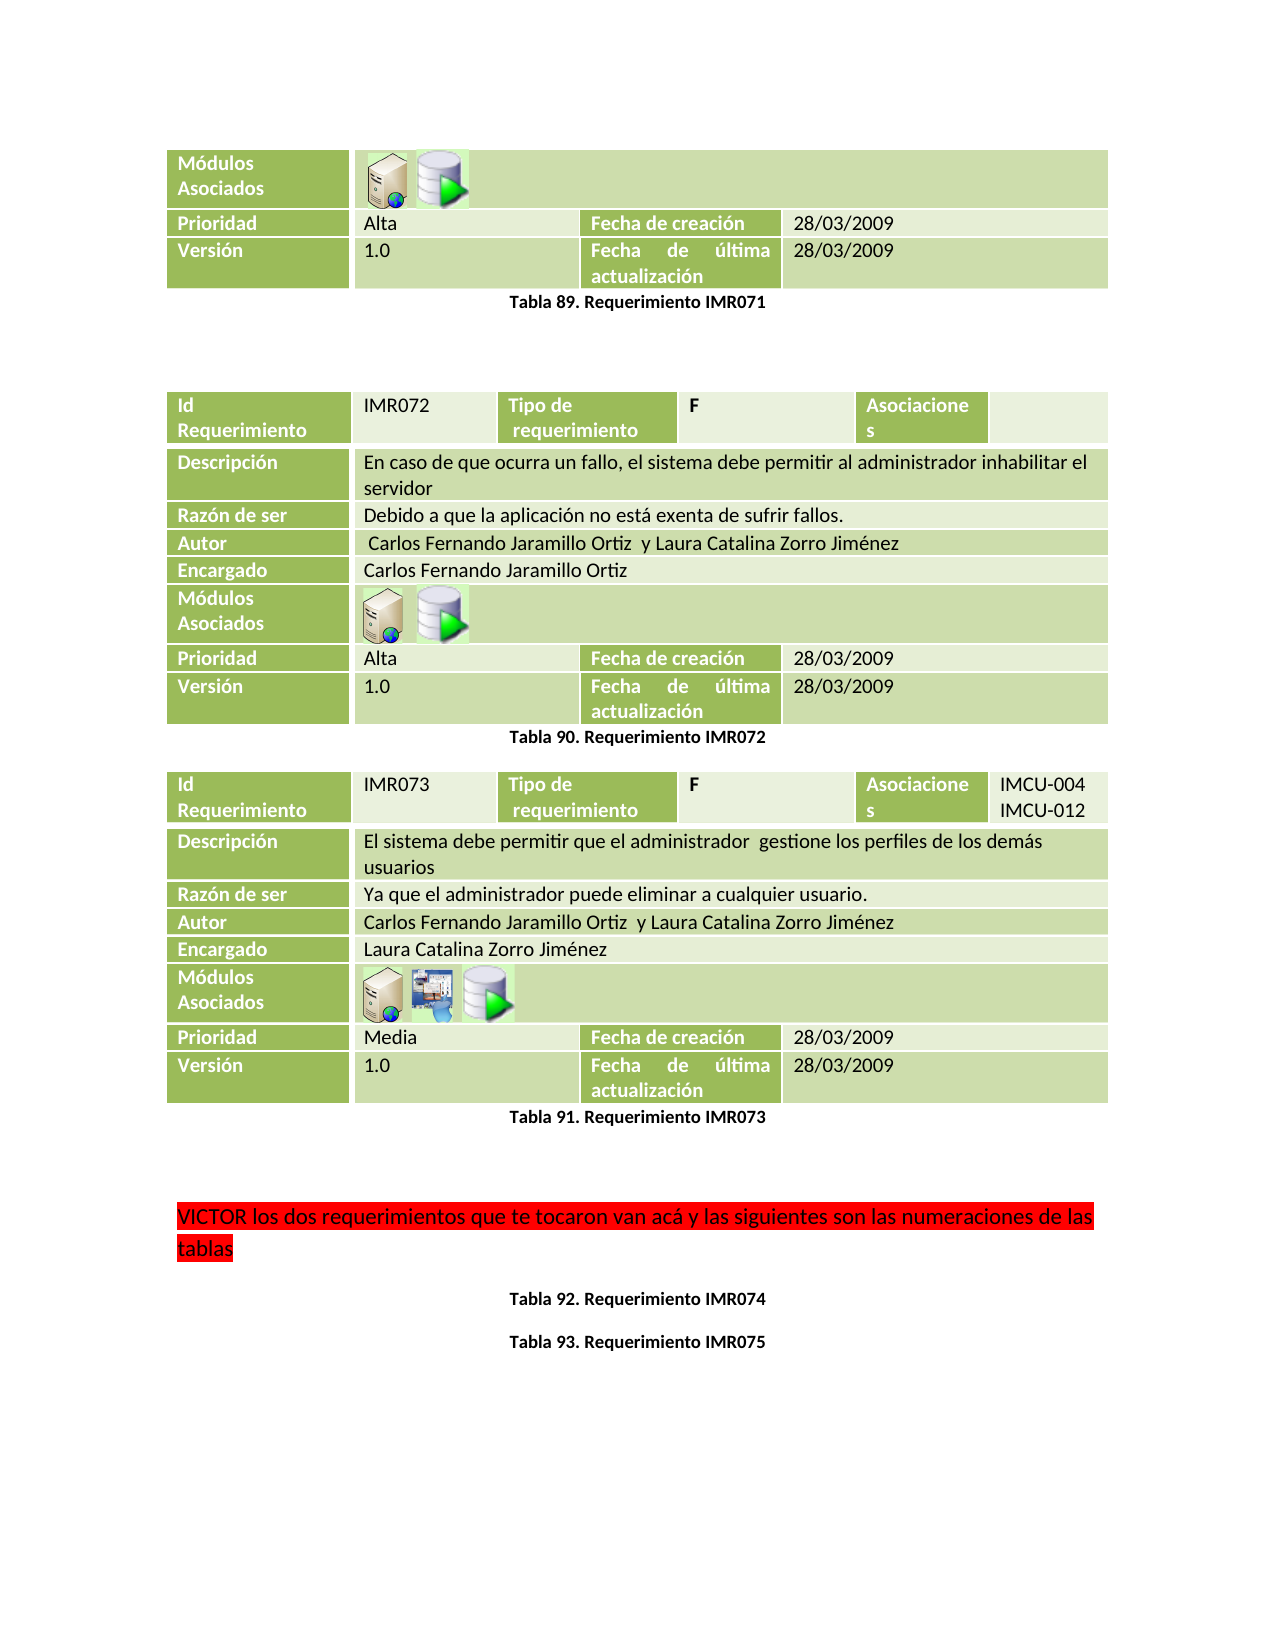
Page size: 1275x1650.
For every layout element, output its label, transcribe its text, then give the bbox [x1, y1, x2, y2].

text VICTOR los dos requerimientos que te tocaron van acá y las siguientes son las numeraciones de las tablas [177, 1202, 1098, 1262]
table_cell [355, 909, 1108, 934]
text Tabla 93. Requerimiento IMR075 [177, 1331, 1098, 1354]
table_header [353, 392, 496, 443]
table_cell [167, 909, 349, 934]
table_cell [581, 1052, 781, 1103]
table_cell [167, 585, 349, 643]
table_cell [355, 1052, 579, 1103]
text Tabla 89. Requerimiento IMR071 [177, 291, 1098, 313]
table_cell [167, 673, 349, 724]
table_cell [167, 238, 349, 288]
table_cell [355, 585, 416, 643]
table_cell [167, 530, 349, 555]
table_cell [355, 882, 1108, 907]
picture [368, 153, 407, 209]
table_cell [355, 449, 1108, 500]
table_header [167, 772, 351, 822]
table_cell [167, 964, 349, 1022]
text Tabla 90. Requerimiento IMR072 [177, 726, 1098, 749]
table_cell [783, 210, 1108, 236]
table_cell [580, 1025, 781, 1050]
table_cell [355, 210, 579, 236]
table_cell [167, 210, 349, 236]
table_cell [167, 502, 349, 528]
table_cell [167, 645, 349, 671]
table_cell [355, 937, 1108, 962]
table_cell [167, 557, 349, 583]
picture [462, 964, 515, 1023]
text Tabla 91. Requerimiento IMR073 [177, 1105, 1098, 1128]
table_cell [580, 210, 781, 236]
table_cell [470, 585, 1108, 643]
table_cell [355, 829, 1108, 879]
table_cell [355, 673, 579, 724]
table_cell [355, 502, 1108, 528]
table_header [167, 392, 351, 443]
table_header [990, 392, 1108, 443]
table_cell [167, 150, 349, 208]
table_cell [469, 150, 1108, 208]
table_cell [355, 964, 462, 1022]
picture [411, 969, 453, 1023]
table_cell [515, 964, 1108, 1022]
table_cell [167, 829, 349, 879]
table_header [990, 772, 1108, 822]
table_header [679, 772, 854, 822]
picture [416, 149, 469, 209]
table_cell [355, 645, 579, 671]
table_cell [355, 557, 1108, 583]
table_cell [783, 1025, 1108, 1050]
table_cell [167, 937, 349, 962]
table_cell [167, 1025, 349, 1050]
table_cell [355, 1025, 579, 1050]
picture [363, 588, 403, 644]
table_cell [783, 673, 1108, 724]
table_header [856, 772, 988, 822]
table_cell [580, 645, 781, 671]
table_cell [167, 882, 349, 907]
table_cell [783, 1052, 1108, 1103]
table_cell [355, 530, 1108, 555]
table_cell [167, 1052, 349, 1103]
picture [363, 967, 403, 1023]
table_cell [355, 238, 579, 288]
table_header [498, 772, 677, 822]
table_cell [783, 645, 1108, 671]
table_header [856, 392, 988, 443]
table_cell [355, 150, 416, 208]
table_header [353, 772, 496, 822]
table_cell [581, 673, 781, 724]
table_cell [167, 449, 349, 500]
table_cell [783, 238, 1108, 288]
text Tabla 92. Requerimiento IMR074 [177, 1287, 1098, 1310]
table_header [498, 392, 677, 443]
picture [416, 584, 470, 644]
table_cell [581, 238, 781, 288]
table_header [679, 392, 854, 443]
